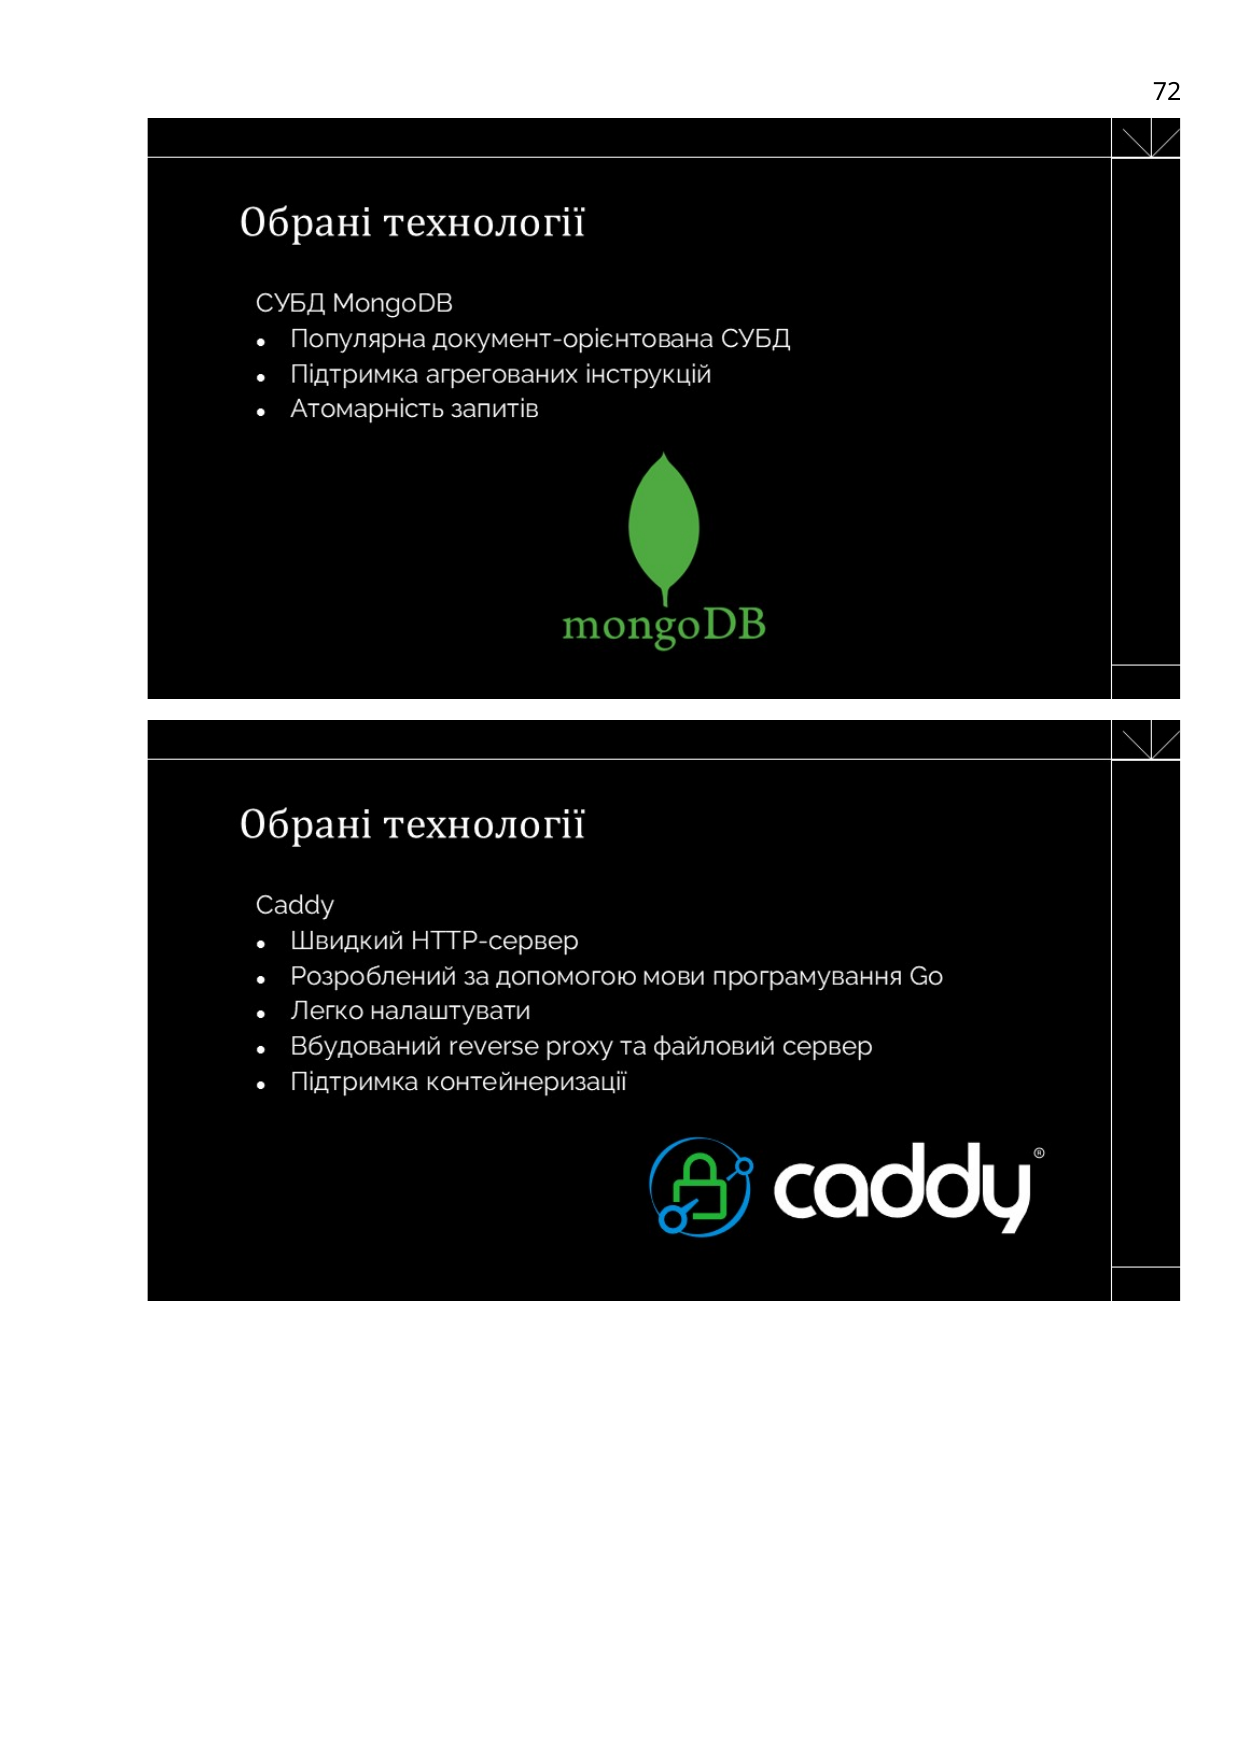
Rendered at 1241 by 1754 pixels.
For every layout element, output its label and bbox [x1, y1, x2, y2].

picture [147, 720, 1180, 1301]
picture [147, 118, 1180, 699]
